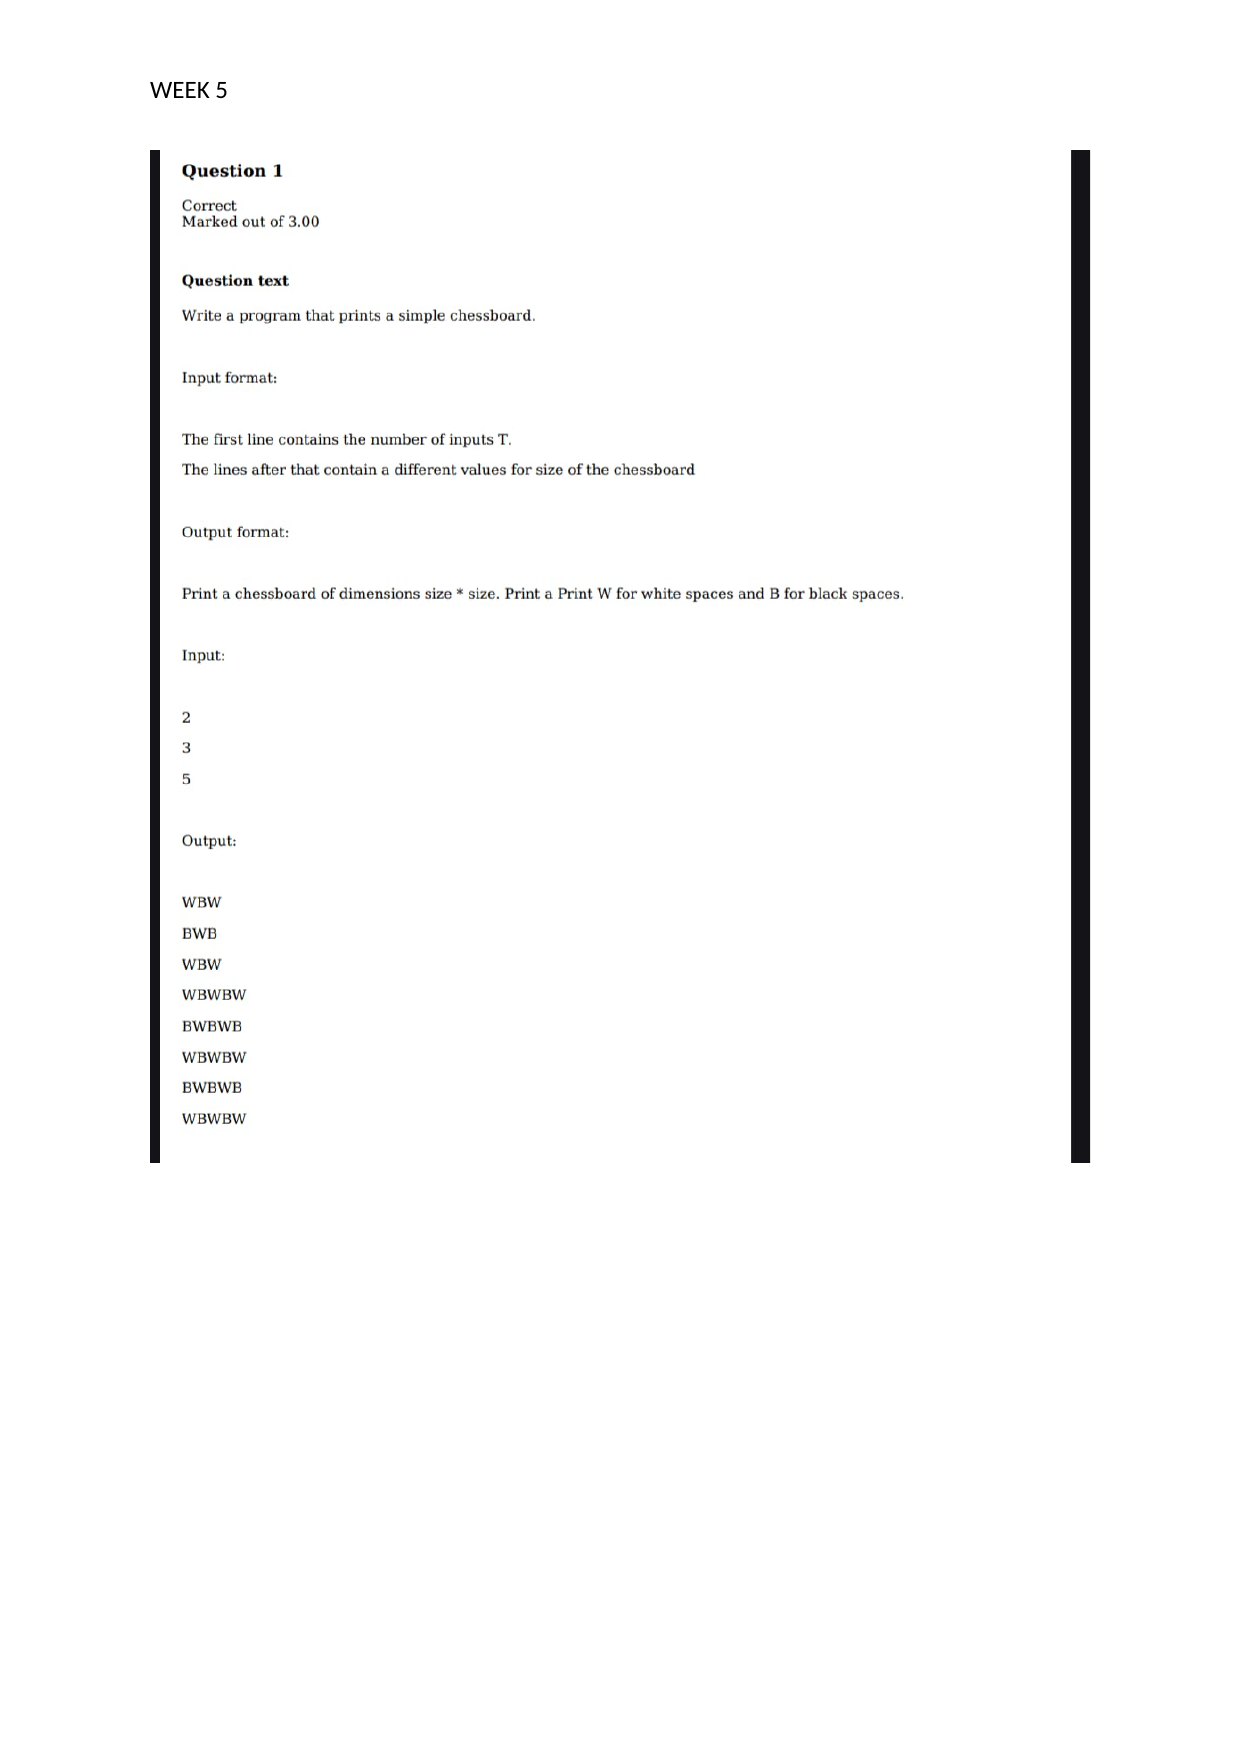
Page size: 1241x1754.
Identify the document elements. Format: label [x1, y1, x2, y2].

picture [150, 150, 1091, 1163]
